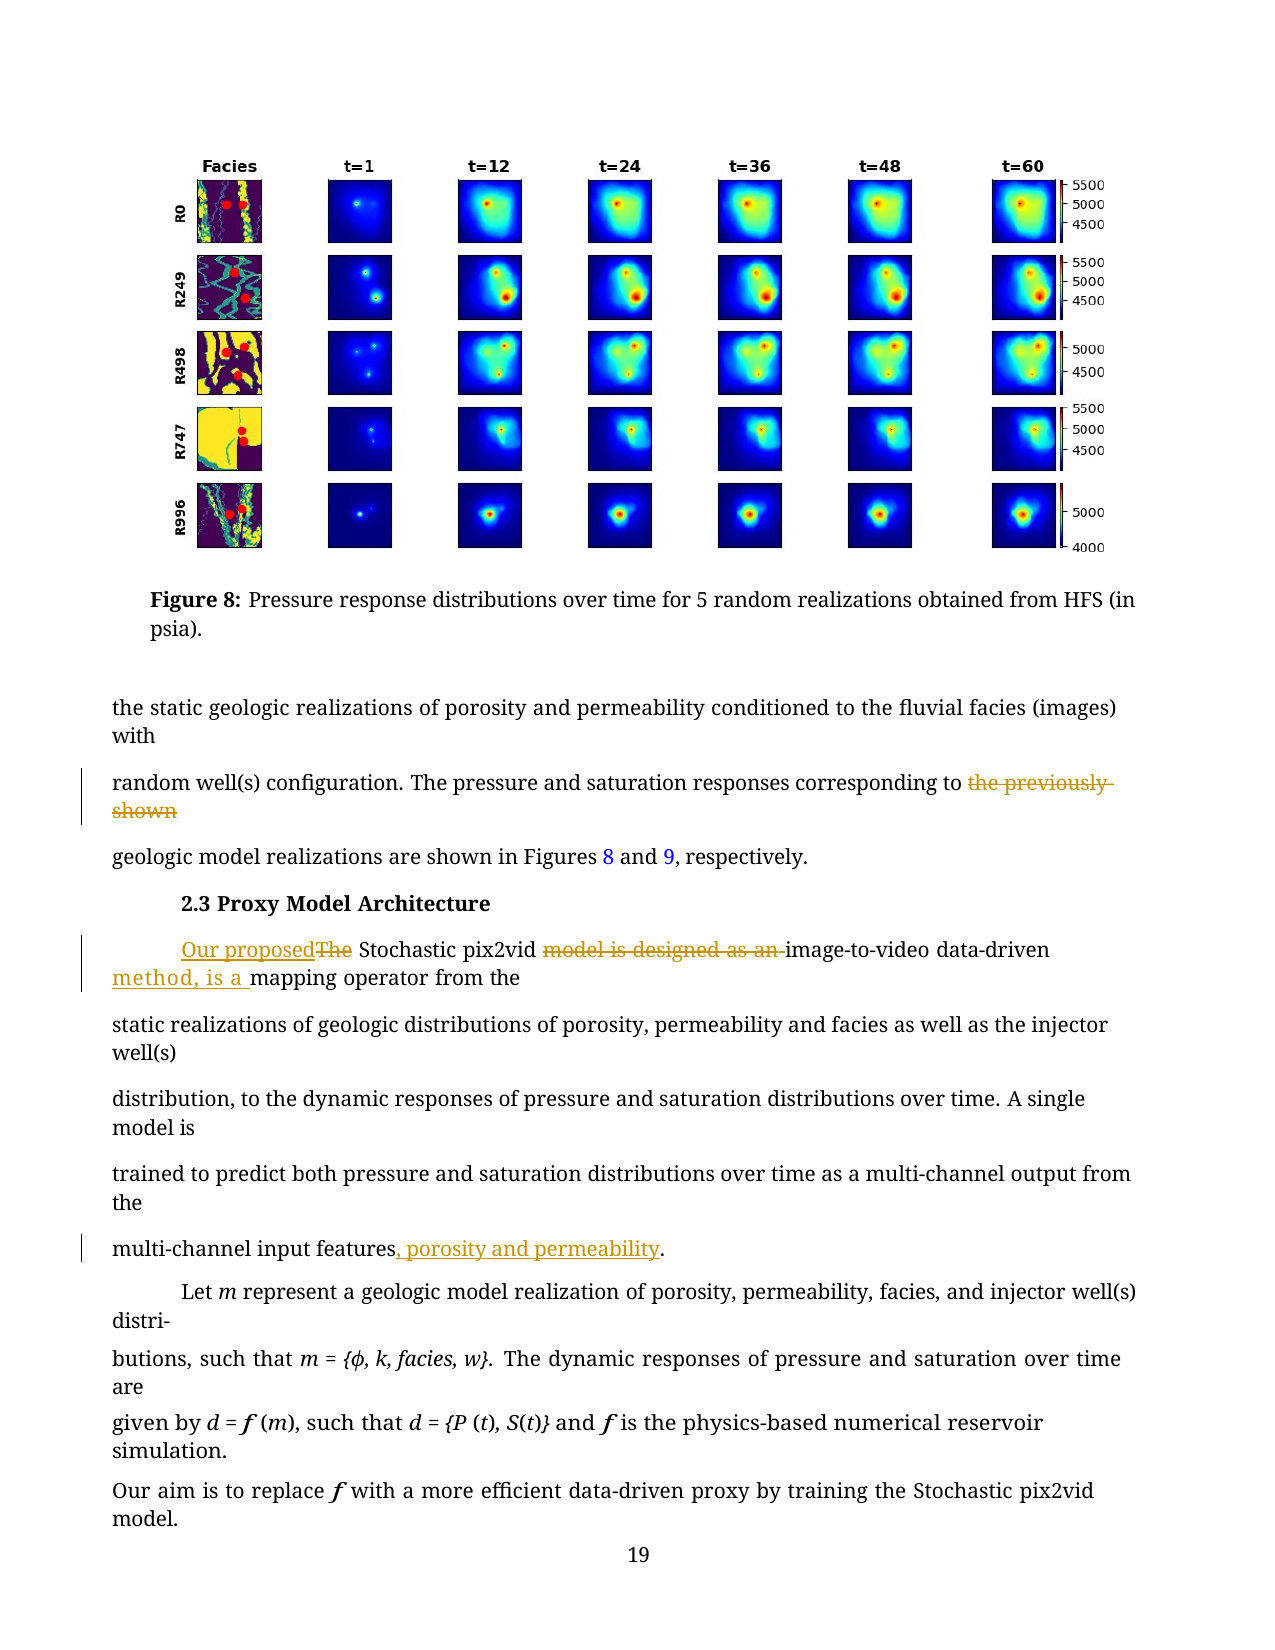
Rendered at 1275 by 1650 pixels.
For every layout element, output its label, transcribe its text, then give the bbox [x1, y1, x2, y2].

text trained to predict both pressure and saturation distributions over time as a multi-channel output from the [112, 1159, 1142, 1216]
text distribution, to the dynamic responses of pressure and saturation distributions over time. A single model is [112, 1084, 1142, 1141]
text the static geologic realizations of porosity and permeability conditioned to the fluvial facies (images) with [112, 693, 1142, 750]
text butions, such that m = {ϕ, k, facies, w}. The dynamic responses of pressure and saturation over time are [112, 1344, 1142, 1401]
text static realizations of geologic distributions of porosity, permeability and facies as well as the injector well(s) [112, 1010, 1142, 1067]
picture [175, 160, 1104, 552]
text geologic model realizations are shown in Figures 8 and 9, respectively. [112, 842, 1142, 871]
text Our aim is to replace f with a more efficient data-driven proxy by training the Stochastic pix2vid model. [112, 1476, 1142, 1533]
text Stochastic pix2vid image-to-video data-driven mapping operator from the [112, 935, 1142, 992]
text Figure 8: Pressure response distributions over time for 5 random realizations obtained from HFS (in psia). [150, 585, 1142, 642]
text given by d = f (m), such that d = {P (t), S(t)} and f is the physics-based numerical reservoir simulation. [112, 1408, 1142, 1465]
subtitle 2.3 Proxy Model Architecture [112, 889, 1142, 917]
text Let m represent a geologic model realization of porosity, permeability, facies, and injector well(s) distri- [112, 1277, 1142, 1334]
text multi-channel input features. [112, 1234, 1142, 1262]
text random well(s) configuration. The pressure and saturation responses corresponding to [112, 768, 1142, 824]
